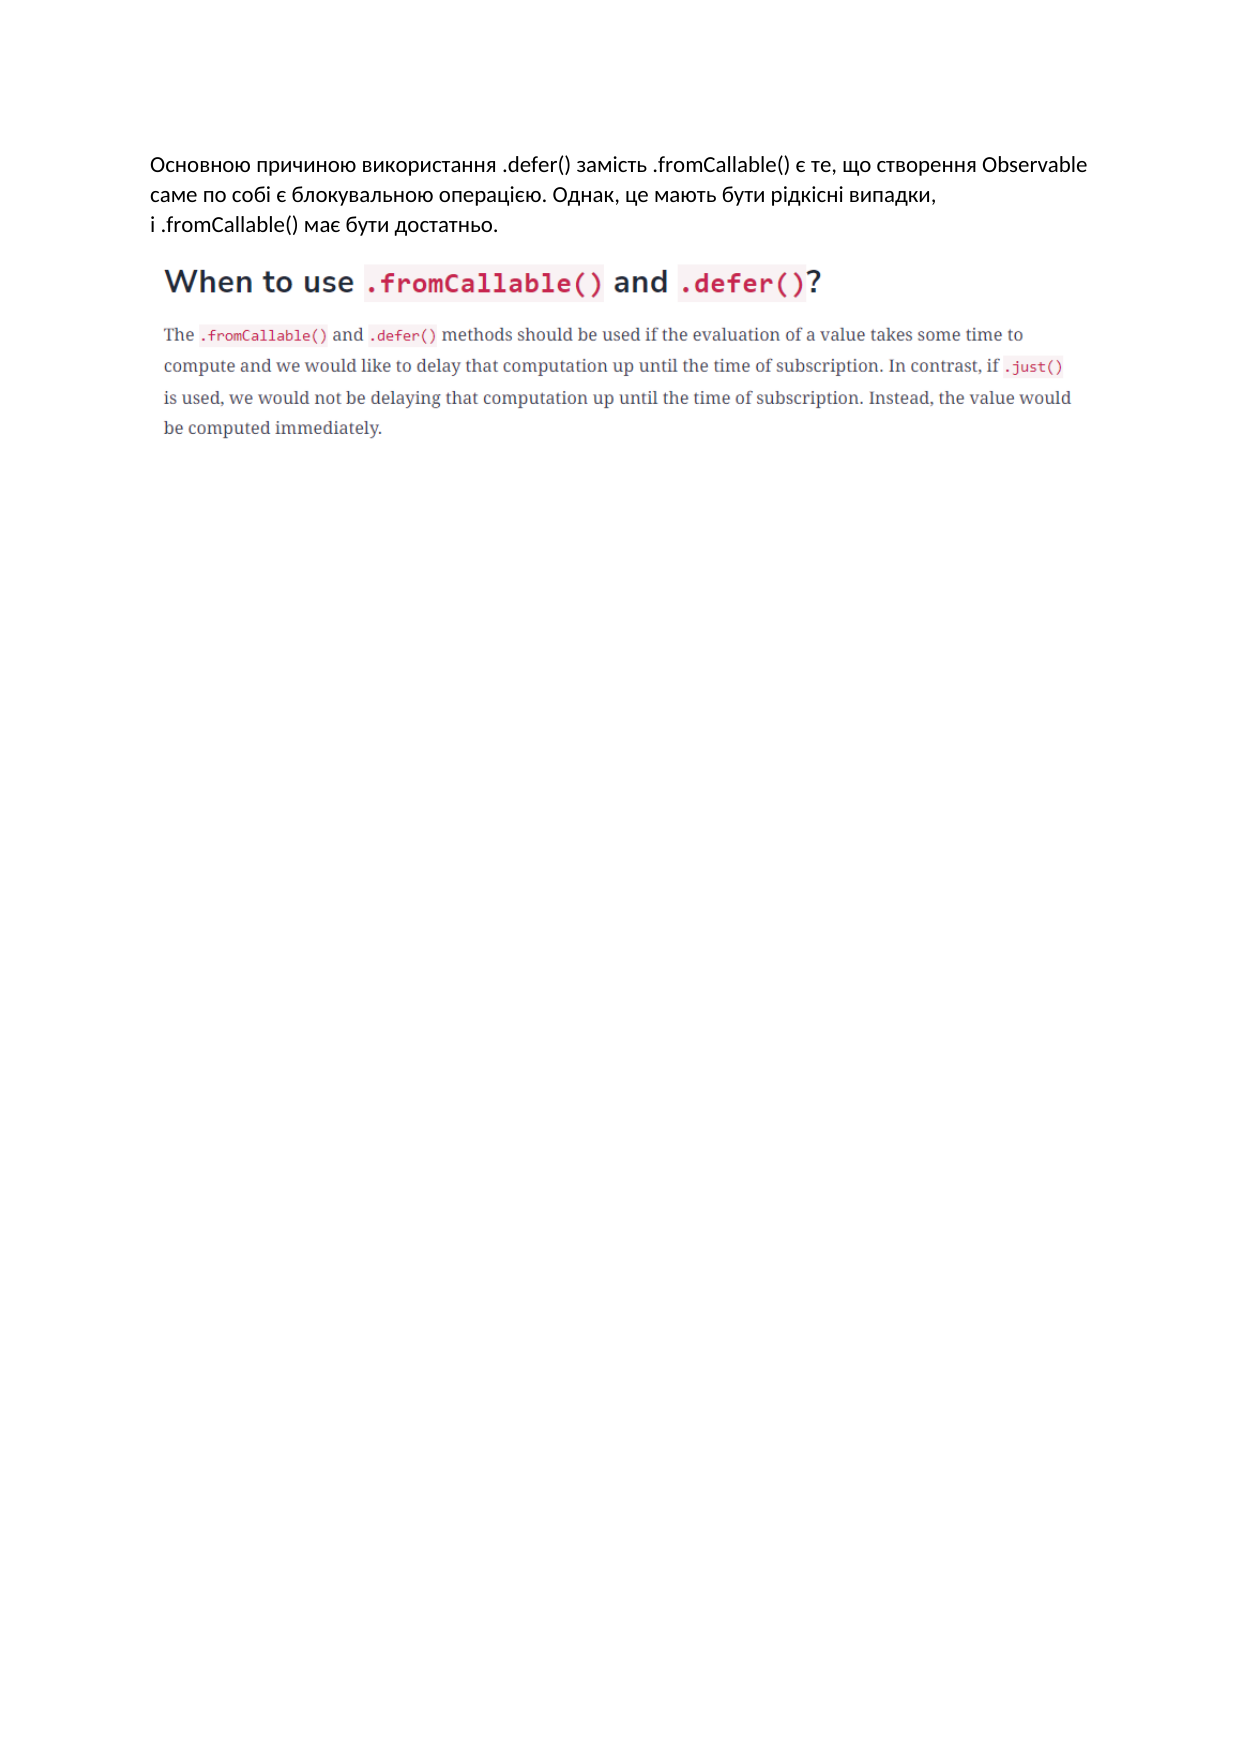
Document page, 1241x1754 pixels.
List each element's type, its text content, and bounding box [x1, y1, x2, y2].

text Основною причиною використання .defer() замість .fromCallable() є те, що створення Observable саме по собі є блокувальною операцією. Однак, це мають бути рідкісні випадки, і .fromCallable() має бути достатньо. [150, 150, 1090, 238]
picture [150, 257, 1091, 449]
